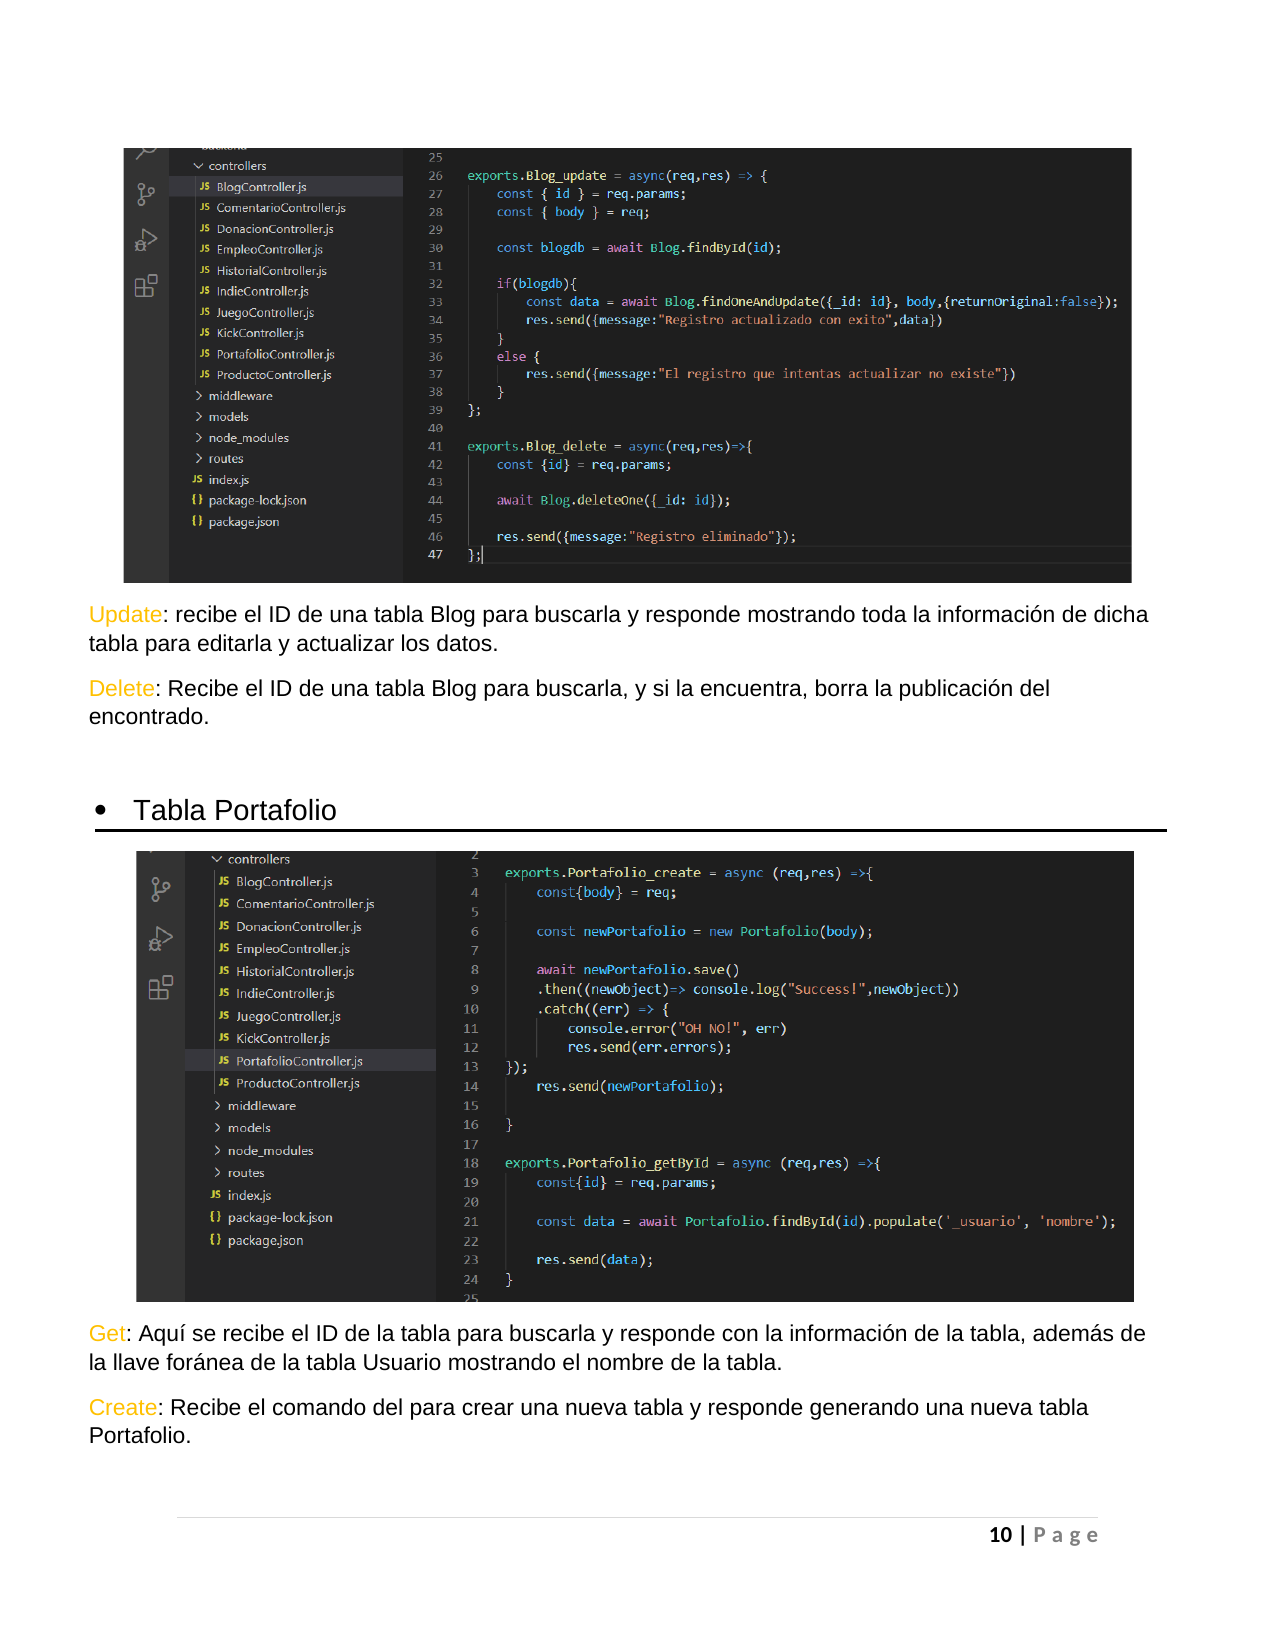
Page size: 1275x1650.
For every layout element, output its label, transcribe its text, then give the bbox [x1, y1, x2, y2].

picture [123, 148, 1132, 583]
picture [136, 851, 1134, 1302]
text Update: recibe el ID de una tabla Blog para buscarla y responde mostrando toda la información de dicha tabla para editarla y actualizar los datos. [88, 601, 1167, 656]
text Get: Aquí se recibe el ID de la tabla para buscarla y responde con la información de la tabla, además de la llave foránea de la tabla Usuario mostrando el nombre de la tabla. [88, 1320, 1167, 1375]
list Tabla Portafolio [95, 793, 1167, 829]
text Delete: Recibe el ID de una tabla Blog para buscarla, y si la encuentra, borra la publicación del encontrado. [88, 675, 1167, 729]
text Create: Recibe el comando del para crear una nueva tabla y responde generando una nueva tabla Portafolio. [88, 1394, 1167, 1449]
